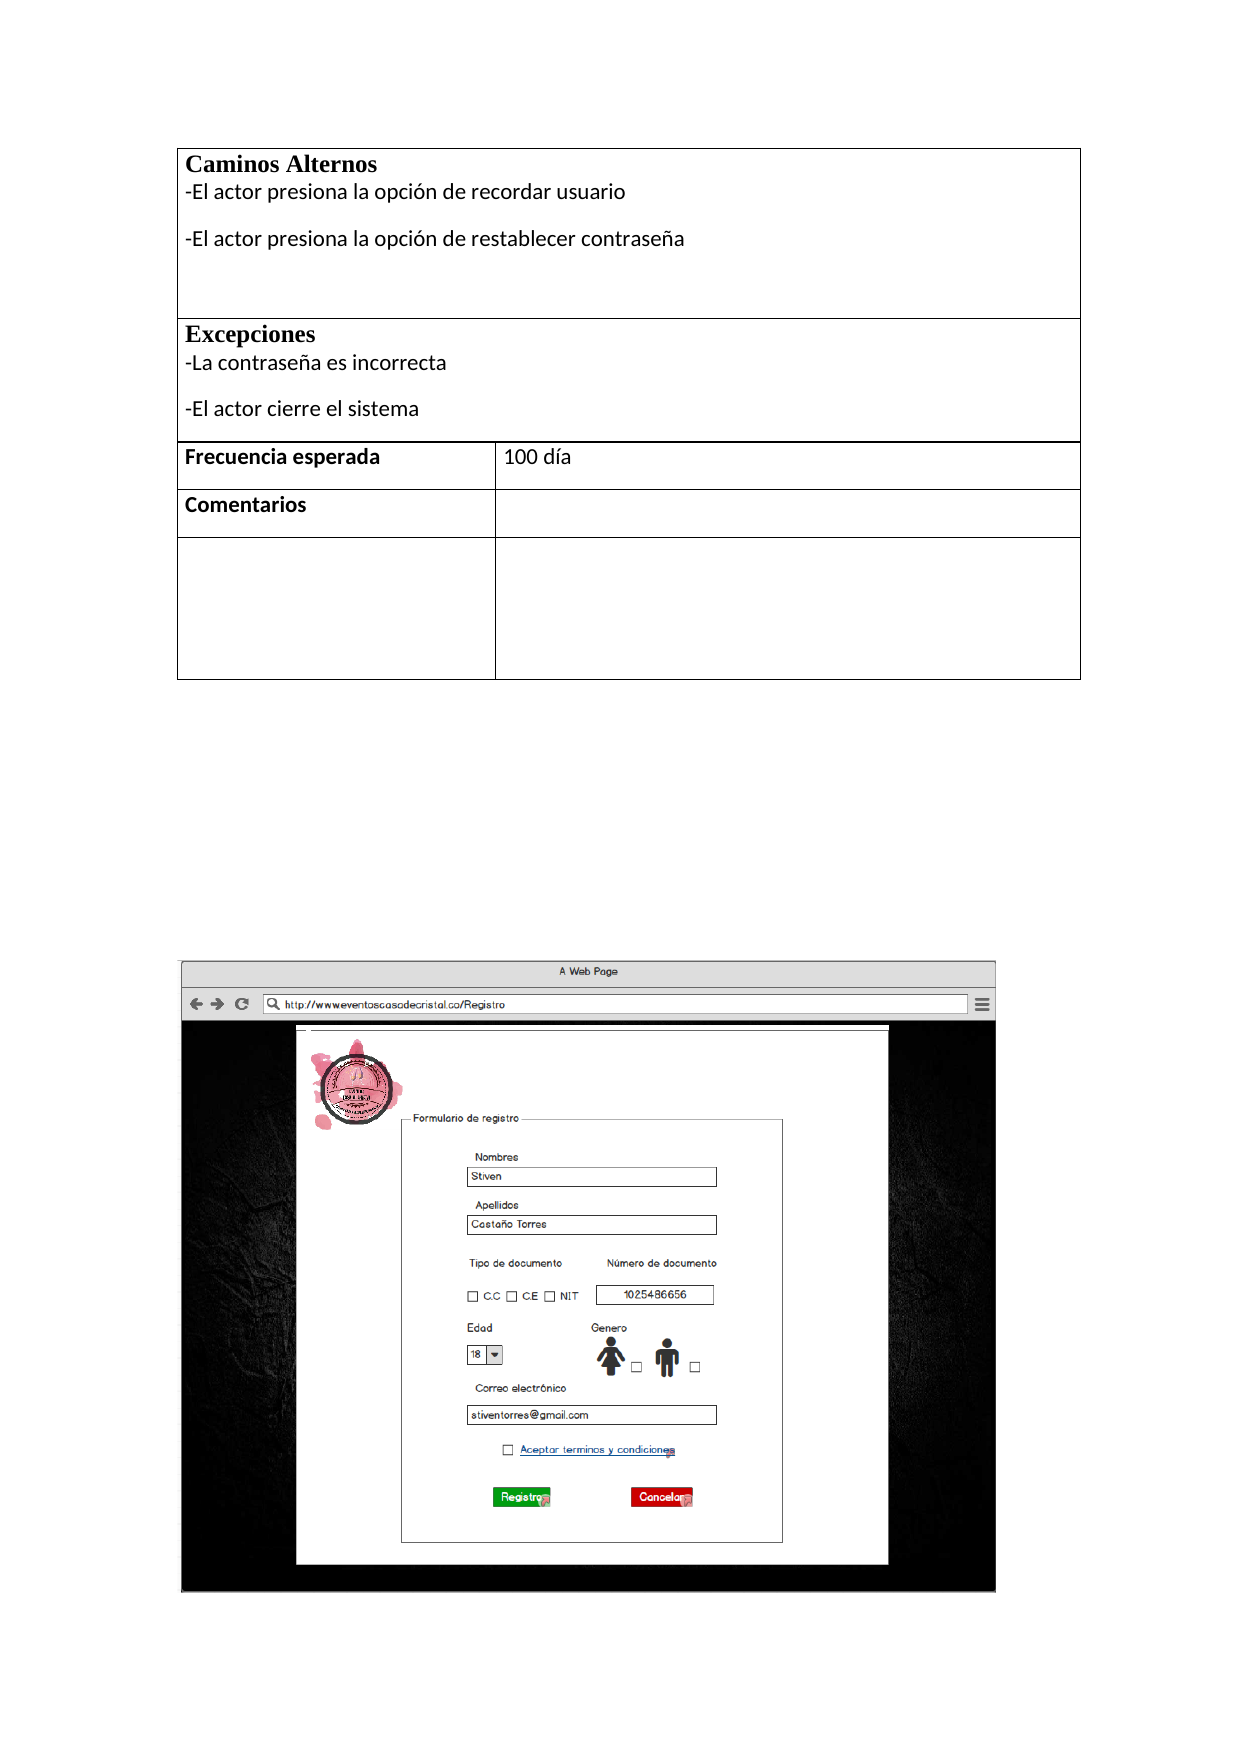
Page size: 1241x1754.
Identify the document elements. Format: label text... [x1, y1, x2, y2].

table_cell [496, 490, 1080, 537]
table_cell [496, 538, 1080, 678]
picture [177, 960, 996, 1593]
table_cell Comentarios [178, 490, 495, 537]
table_cell 100 día [496, 443, 1080, 489]
table_cell [178, 538, 495, 678]
table_cell Excepciones -La contraseña es incorrecta -El actor cierre el sistema [178, 319, 1080, 441]
table_cell Caminos Alternos -El actor presiona la opción de recordar usuario -El actor presiona la opción de restablecer contraseña [178, 149, 1080, 318]
table_cell Frecuencia esperada [178, 443, 495, 489]
